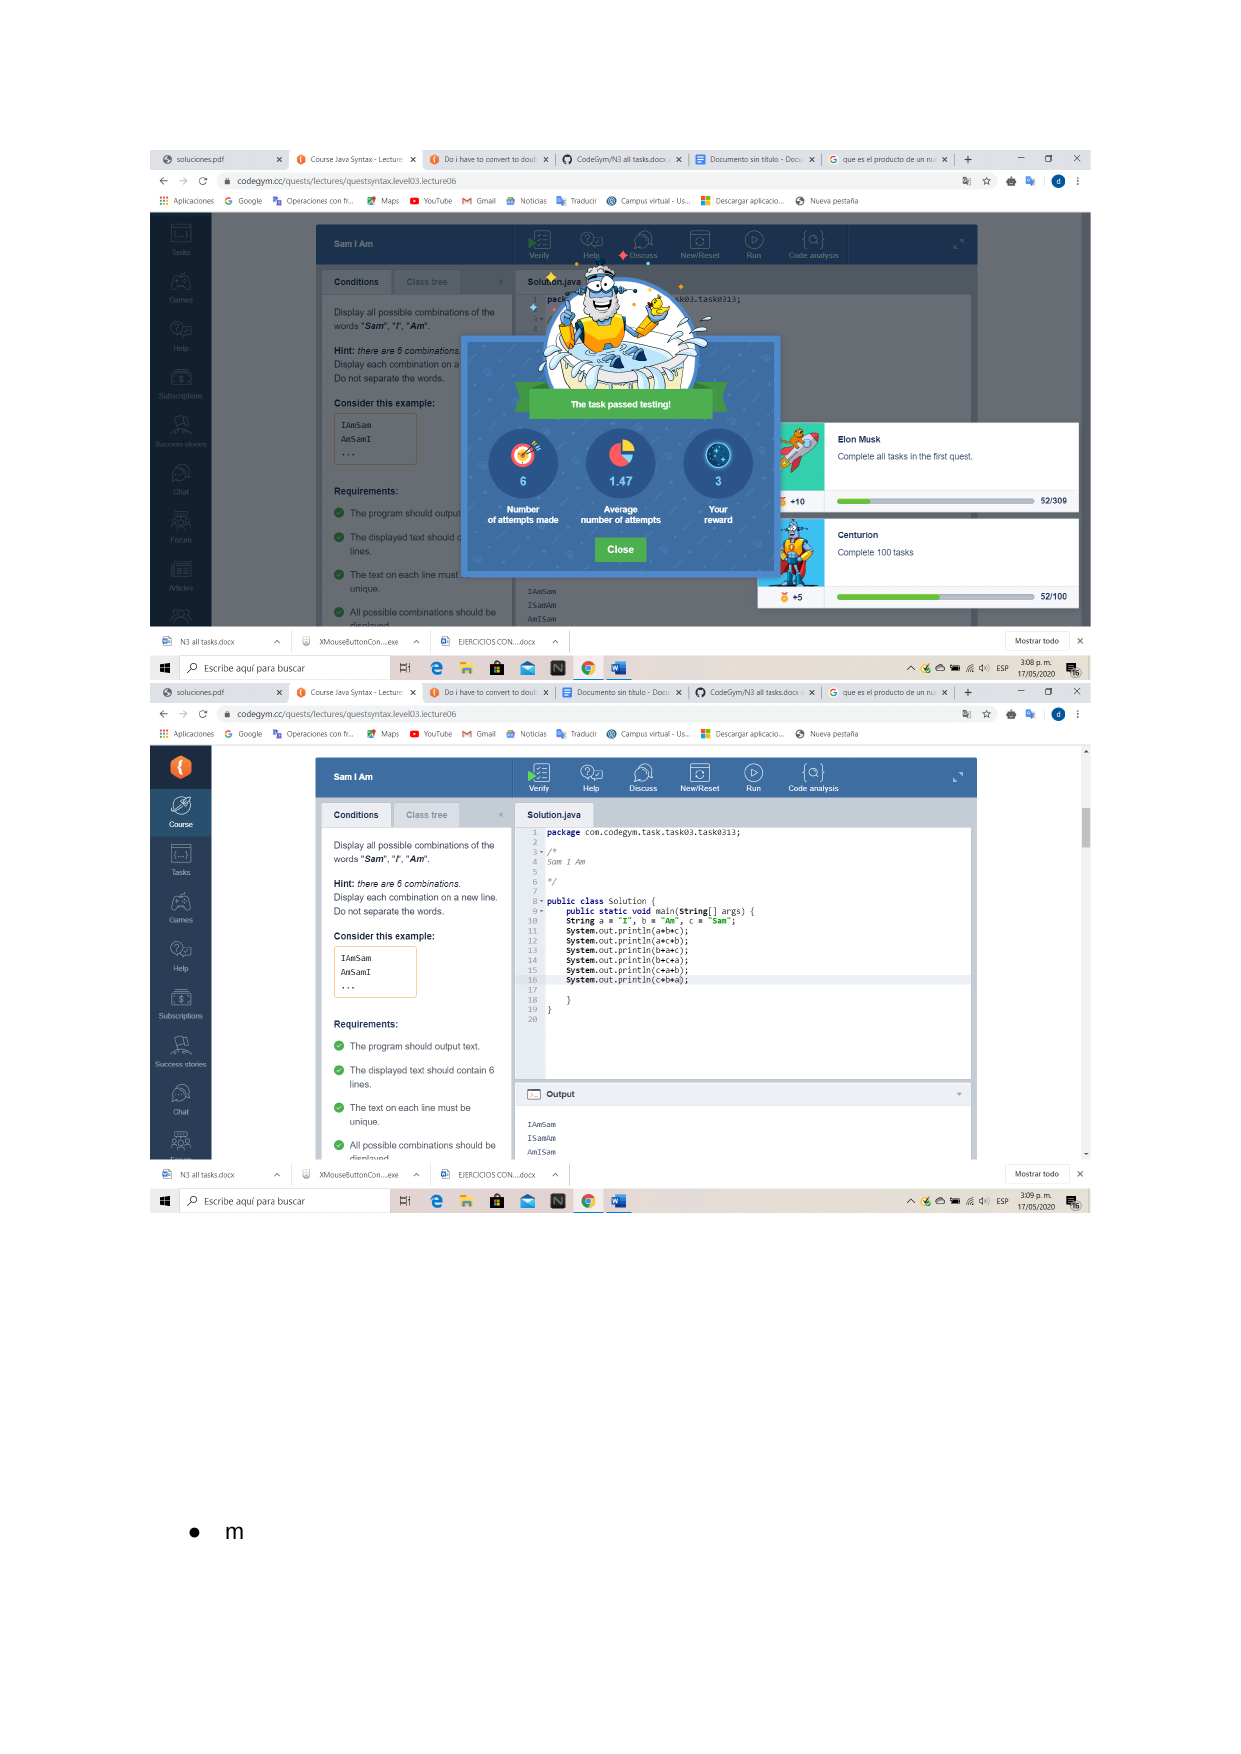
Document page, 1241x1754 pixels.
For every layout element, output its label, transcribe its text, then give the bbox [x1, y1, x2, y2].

list m [187, 1518, 1090, 1544]
picture [150, 150, 1091, 680]
picture [150, 683, 1091, 1213]
